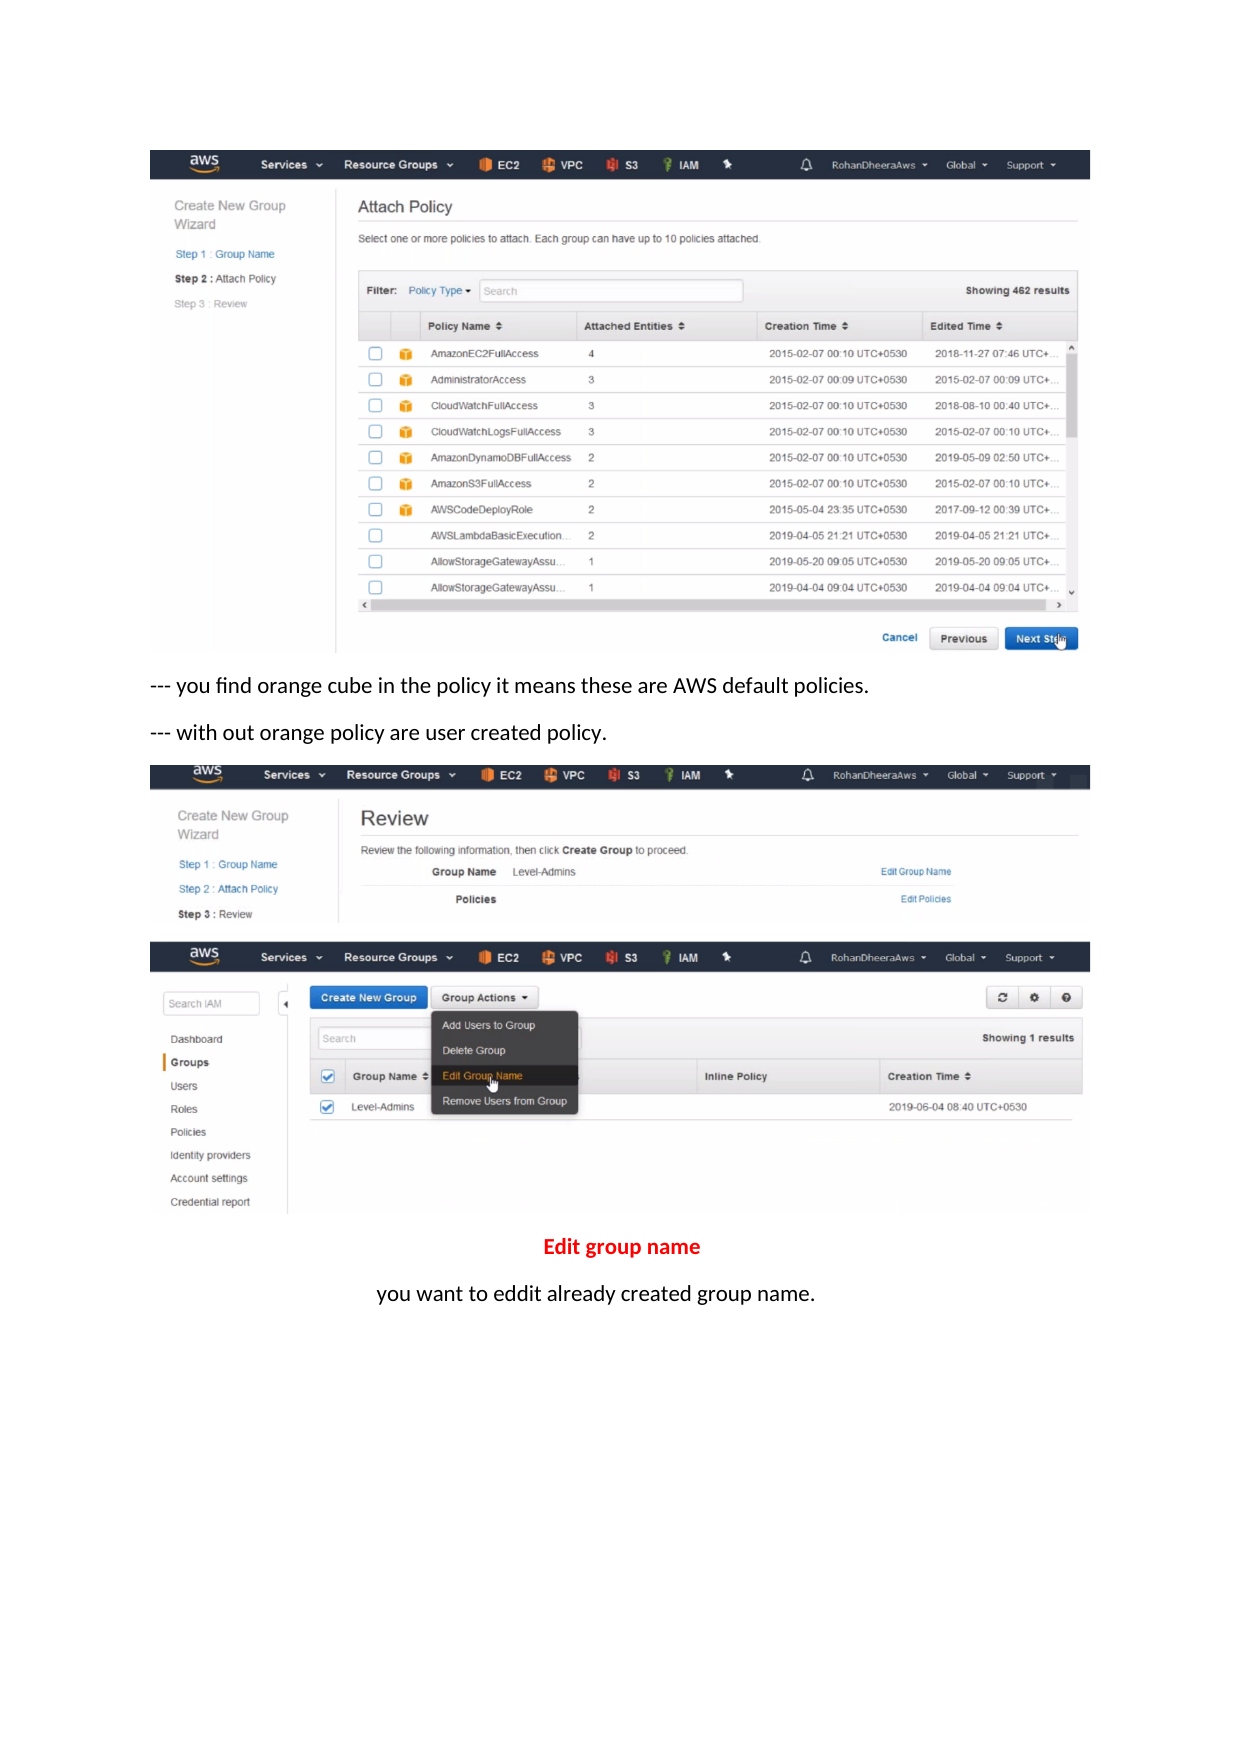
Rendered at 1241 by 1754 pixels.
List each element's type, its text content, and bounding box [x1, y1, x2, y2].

picture [150, 150, 1091, 653]
picture [150, 941, 1091, 1214]
text Edit group name [150, 1232, 1090, 1260]
text --- you find orange cube in the policy it means these are AWS default policies. [150, 671, 1090, 699]
text you want to eddit already created group name. [150, 1279, 1090, 1307]
text --- with out orange policy are user created policy. [150, 718, 1090, 746]
picture [150, 765, 1091, 923]
